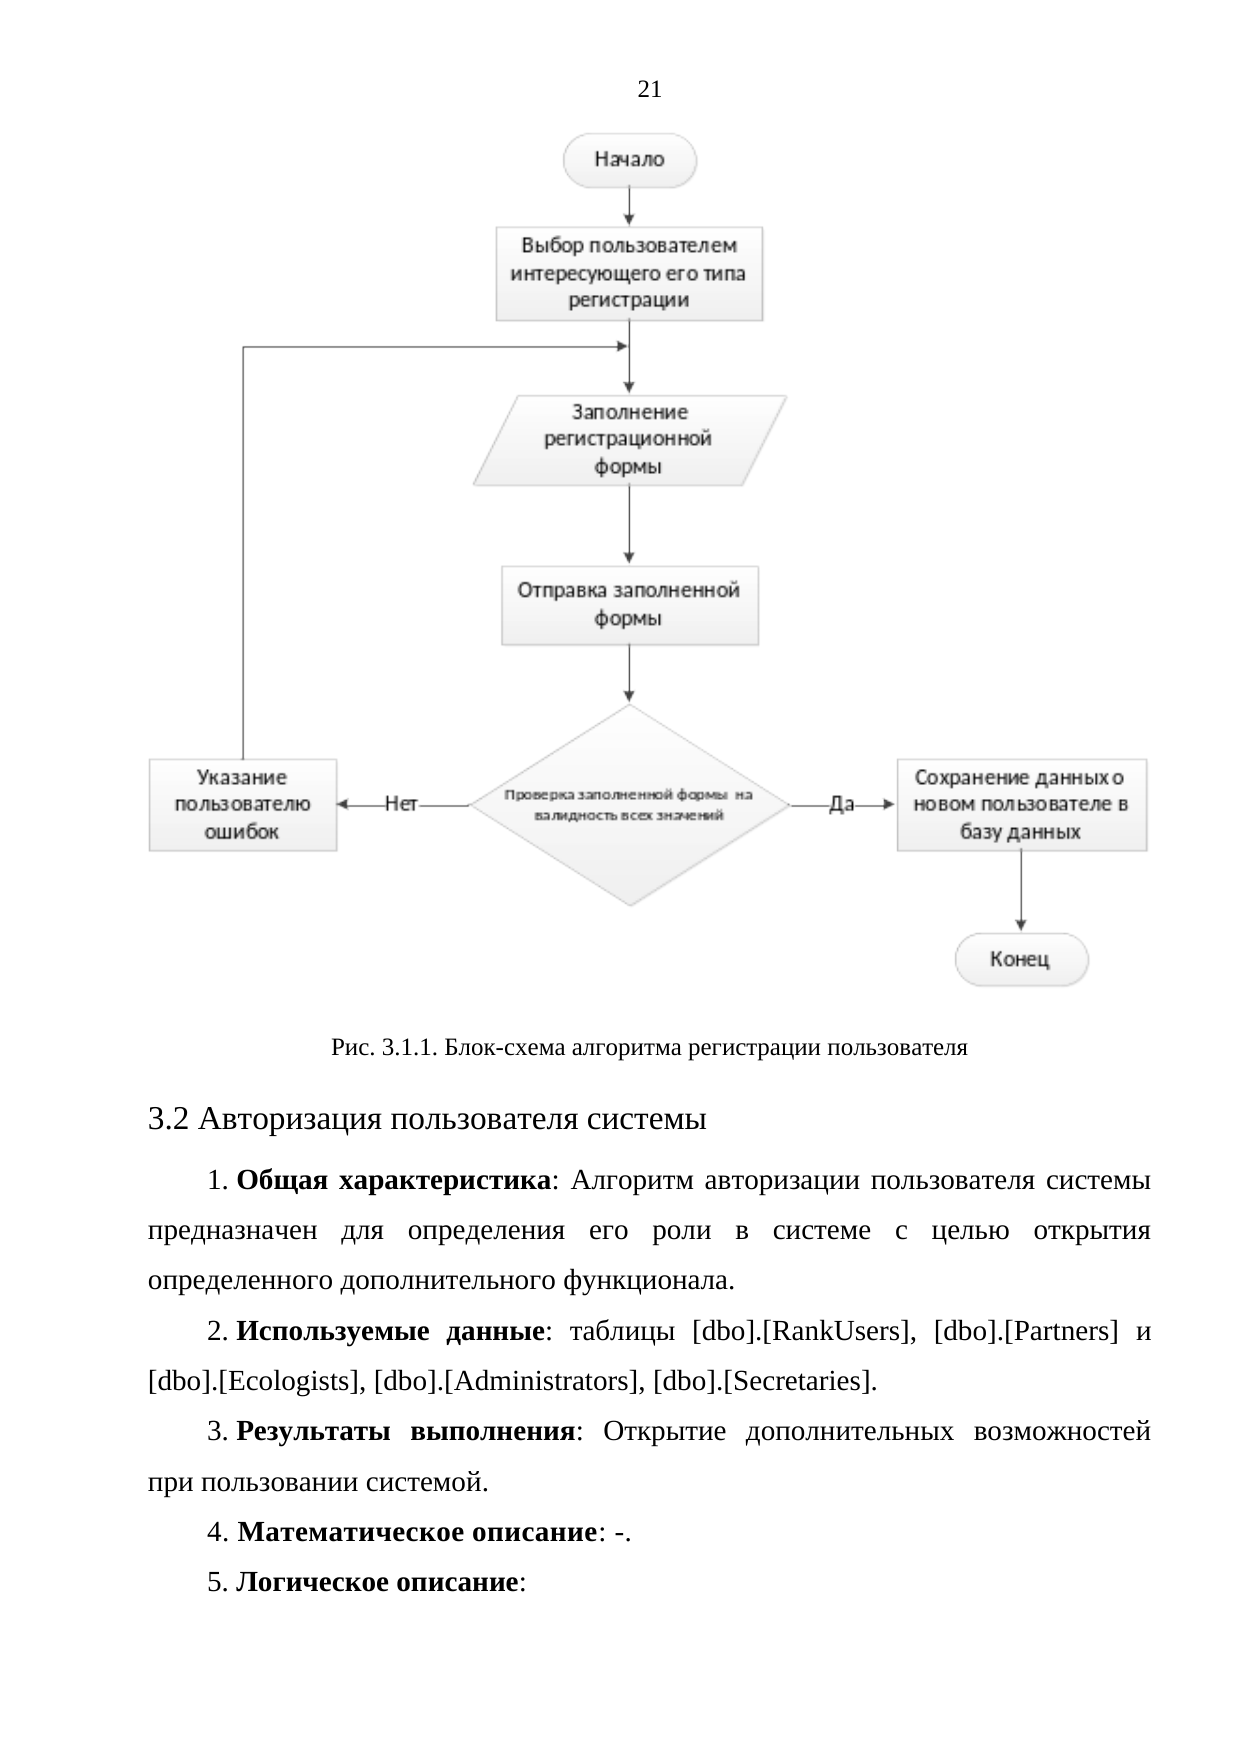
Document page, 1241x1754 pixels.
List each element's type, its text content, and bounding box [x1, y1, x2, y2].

text 1. Общая характеристика: Алгоритм авторизации пользователя системы предназначен для определения его роли в системе с целью открытия определенного дополнительного функционала. [148, 1162, 1152, 1296]
text 4. Математическое описание: -. [148, 1514, 1152, 1548]
text 2. Используемые данные: таблицы [dbo].[RankUsers], [dbo].[Partners] и [dbo].[Ecologists], [dbo].[Administrators], [dbo].[Secretaries]. [148, 1313, 1152, 1397]
subtitle 3.2 Авторизация пользователя системы [148, 1098, 1152, 1137]
text 3. Результаты выполнения: Открытие дополнительных возможностей при пользовании системой. [148, 1413, 1152, 1497]
text Рис. 3.1.1. Блок-схема алгоритма регистрации пользователя [148, 1032, 1152, 1061]
text 5. Логическое описание: [148, 1564, 1152, 1598]
